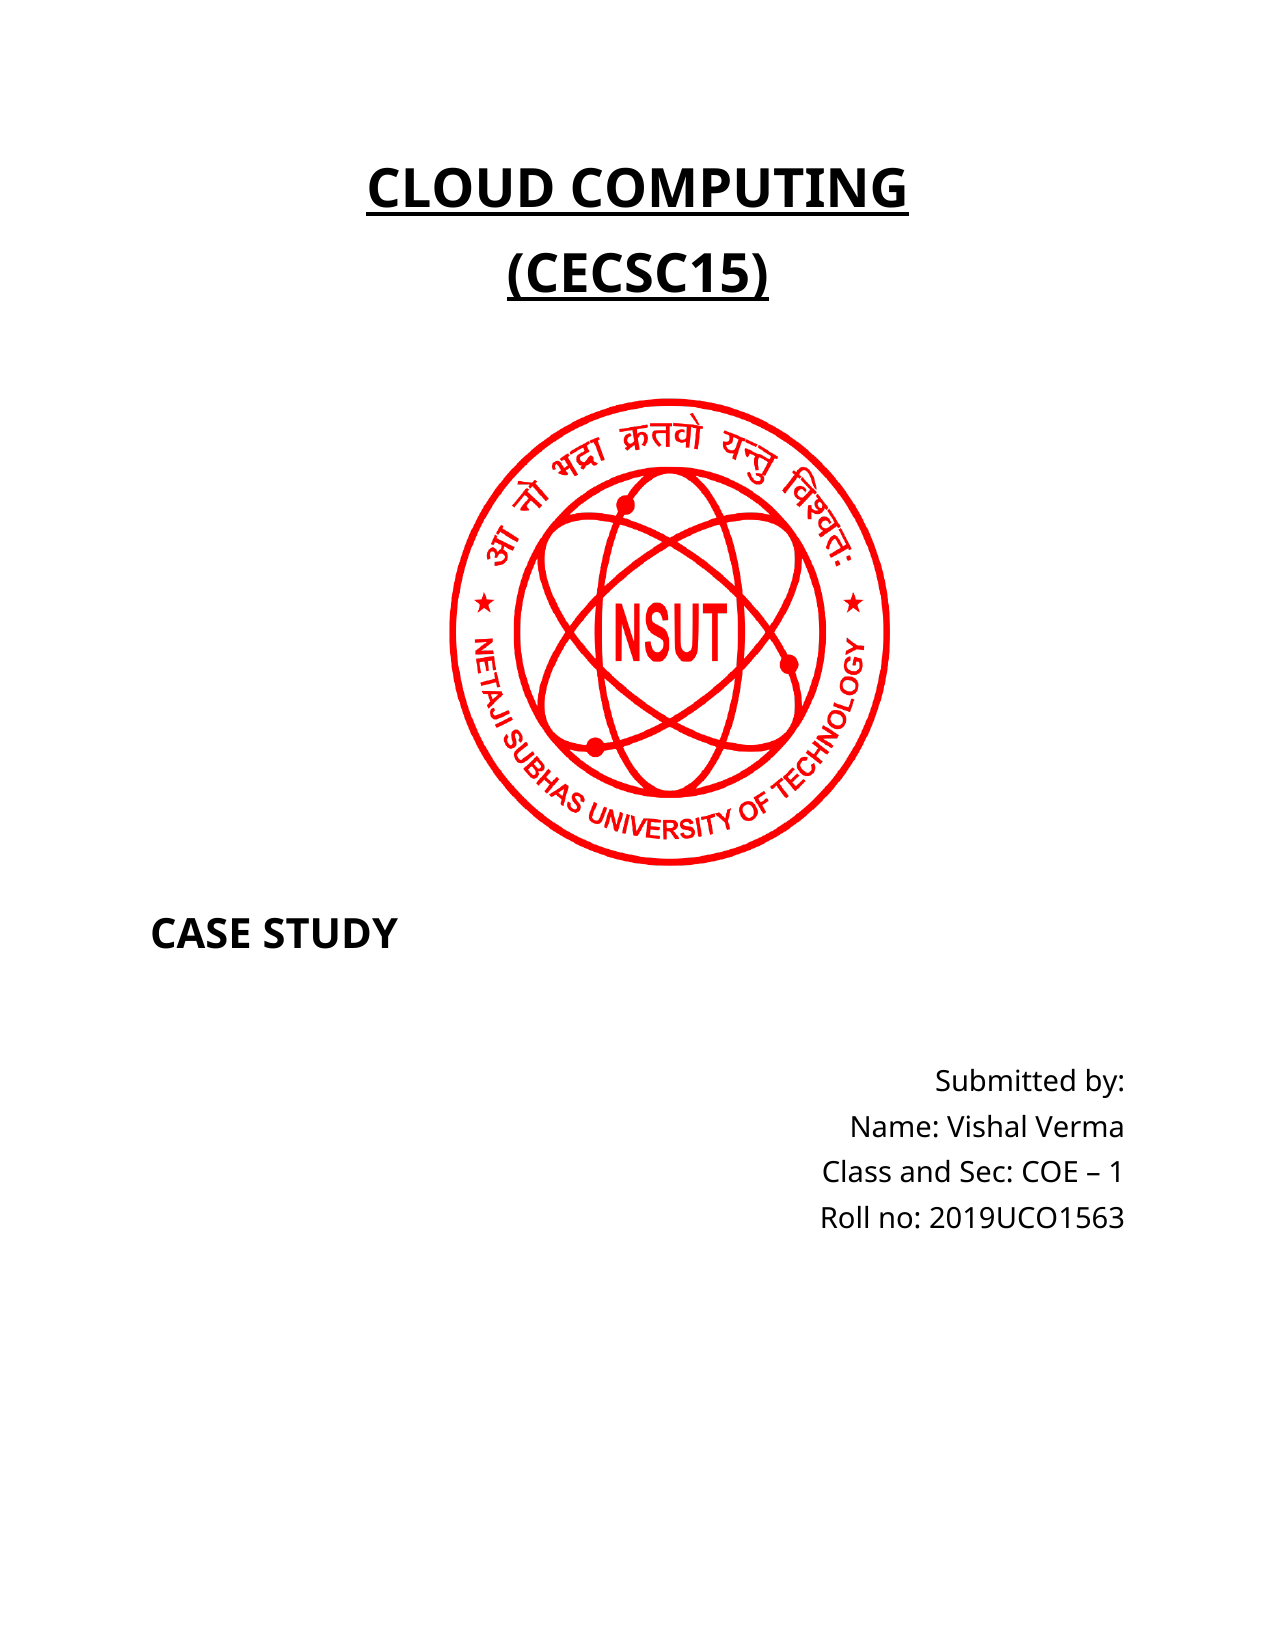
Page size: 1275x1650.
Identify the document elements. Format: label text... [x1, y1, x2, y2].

text (CECSC15) [150, 235, 1125, 308]
text Name: Vishal Verma [150, 1106, 1125, 1146]
text Roll no: 2019UCO1563 [150, 1197, 1125, 1237]
text Submitted by: [150, 1060, 1125, 1100]
text CASE STUDY [150, 904, 1125, 961]
picture [445, 394, 894, 870]
text CLOUD COMPUTING [150, 150, 1125, 224]
text Class and Sec: COE – 1 [150, 1152, 1125, 1191]
